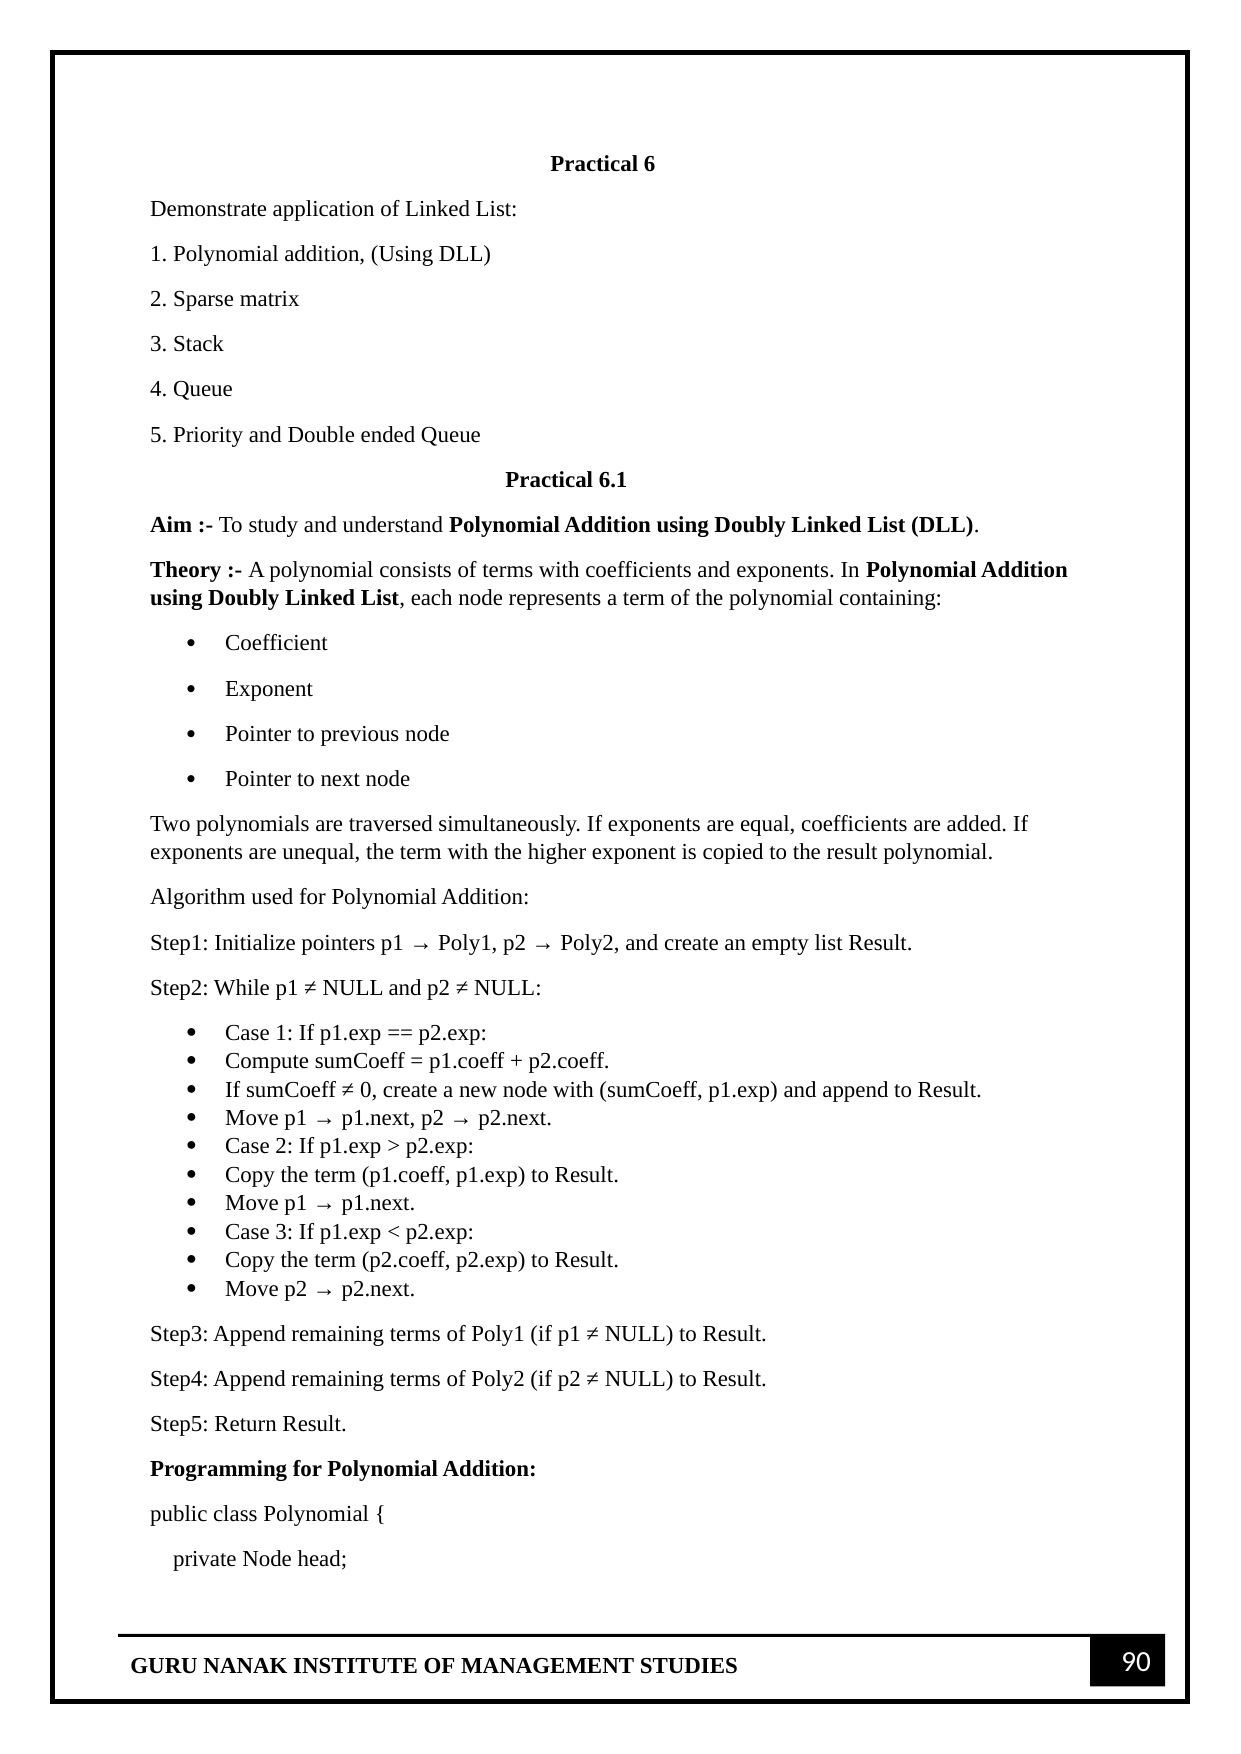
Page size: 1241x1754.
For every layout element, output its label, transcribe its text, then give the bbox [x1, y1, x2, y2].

text 5. Priority and Double ended Queue [150, 421, 1090, 447]
list Copy the term (p2.coeff, p2.exp) to Result. [187, 1246, 1090, 1273]
text private Node head; [150, 1545, 1090, 1572]
text Two polynomials are traversed simultaneously. If exponents are equal, coefficients are added. If exponents are unequal, the term with the higher exponent is copied to the result polynomial. [150, 810, 1090, 865]
list Move p1 → p1.next. [187, 1189, 1090, 1216]
list If sumCoeff ≠ 0, create a new node with (sumCoeff, p1.exp) and append to Result. [187, 1076, 1090, 1102]
text Step2: While p1 ≠ NULL and p2 ≠ NULL: [150, 974, 1090, 1000]
text public class Polynomial { [150, 1500, 1090, 1527]
list Move p2 → p2.next. [187, 1275, 1090, 1301]
list Pointer to previous node [187, 720, 1090, 746]
text 4. Queue [150, 376, 1090, 402]
text Programming for Polynomial Addition: [150, 1455, 1090, 1481]
list Case 3: If p1.exp < p2.exp: [187, 1218, 1090, 1244]
text 1. Polynomial addition, (Using DLL) [150, 240, 1090, 267]
text Step3: Append remaining terms of Poly1 (if p1 ≠ NULL) to Result. [150, 1320, 1090, 1346]
text Theory :- A polynomial consists of terms with coefficients and exponents. In Polynomial Addition using Doubly Linked List, each node represents a term of the polynomial containing: [150, 556, 1090, 611]
list Coefficient [187, 629, 1090, 656]
text Practical 6 [150, 150, 1090, 176]
list Pointer to next node [187, 765, 1090, 791]
text Aim :- To study and understand Polynomial Addition using Doubly Linked List (DLL). [150, 511, 1090, 537]
text 2. Sparse matrix [150, 285, 1090, 312]
text Step1: Initialize pointers p1 → Poly1, p2 → Poly2, and create an empty list Result. [150, 928, 1090, 955]
list Exponent [187, 674, 1090, 701]
list Case 1: If p1.exp == p2.exp: [187, 1019, 1090, 1045]
list Move p1 → p1.next, p2 → p2.next. [187, 1104, 1090, 1130]
list Copy the term (p1.coeff, p1.exp) to Result. [187, 1161, 1090, 1187]
text Step4: Append remaining terms of Poly2 (if p2 ≠ NULL) to Result. [150, 1365, 1090, 1391]
list Compute sumCoeff = p1.coeff + p2.coeff. [187, 1047, 1090, 1073]
text Step5: Return Result. [150, 1410, 1090, 1436]
text Demonstrate application of Linked List: [150, 195, 1090, 221]
text 3. Stack [150, 330, 1090, 357]
text Practical 6.1 [150, 466, 1090, 492]
list Case 2: If p1.exp > p2.exp: [187, 1132, 1090, 1159]
text Algorithm used for Polynomial Addition: [150, 883, 1090, 910]
